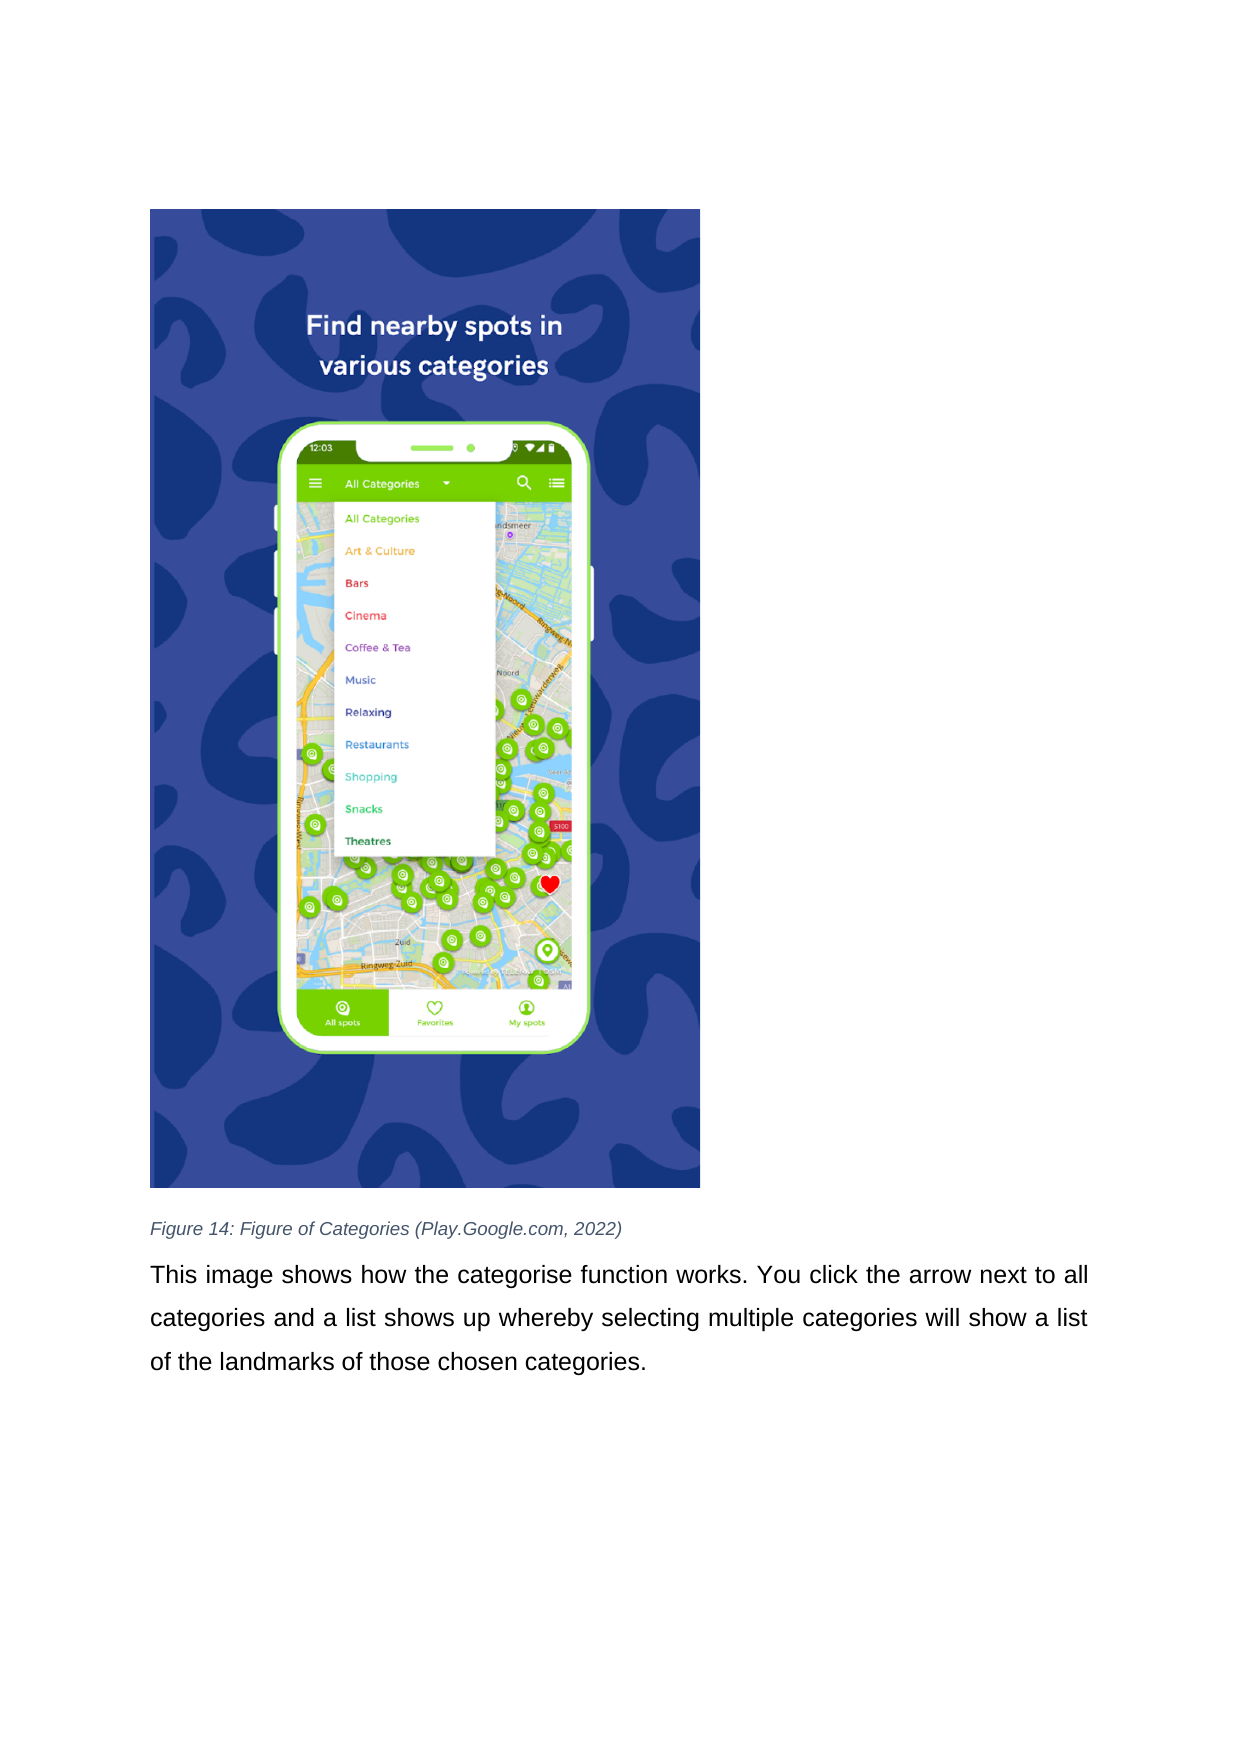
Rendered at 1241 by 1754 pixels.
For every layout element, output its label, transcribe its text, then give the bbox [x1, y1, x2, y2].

text Figure 14: Figure of Categories (Play.Google.com, 2022) [150, 1218, 1090, 1239]
picture [150, 209, 700, 1188]
text This image shows how the categorise function works. You click the arrow next to all categories and a list shows up whereby selecting multiple categories will show a list of the landmarks of those chosen categories. [150, 1260, 1090, 1375]
